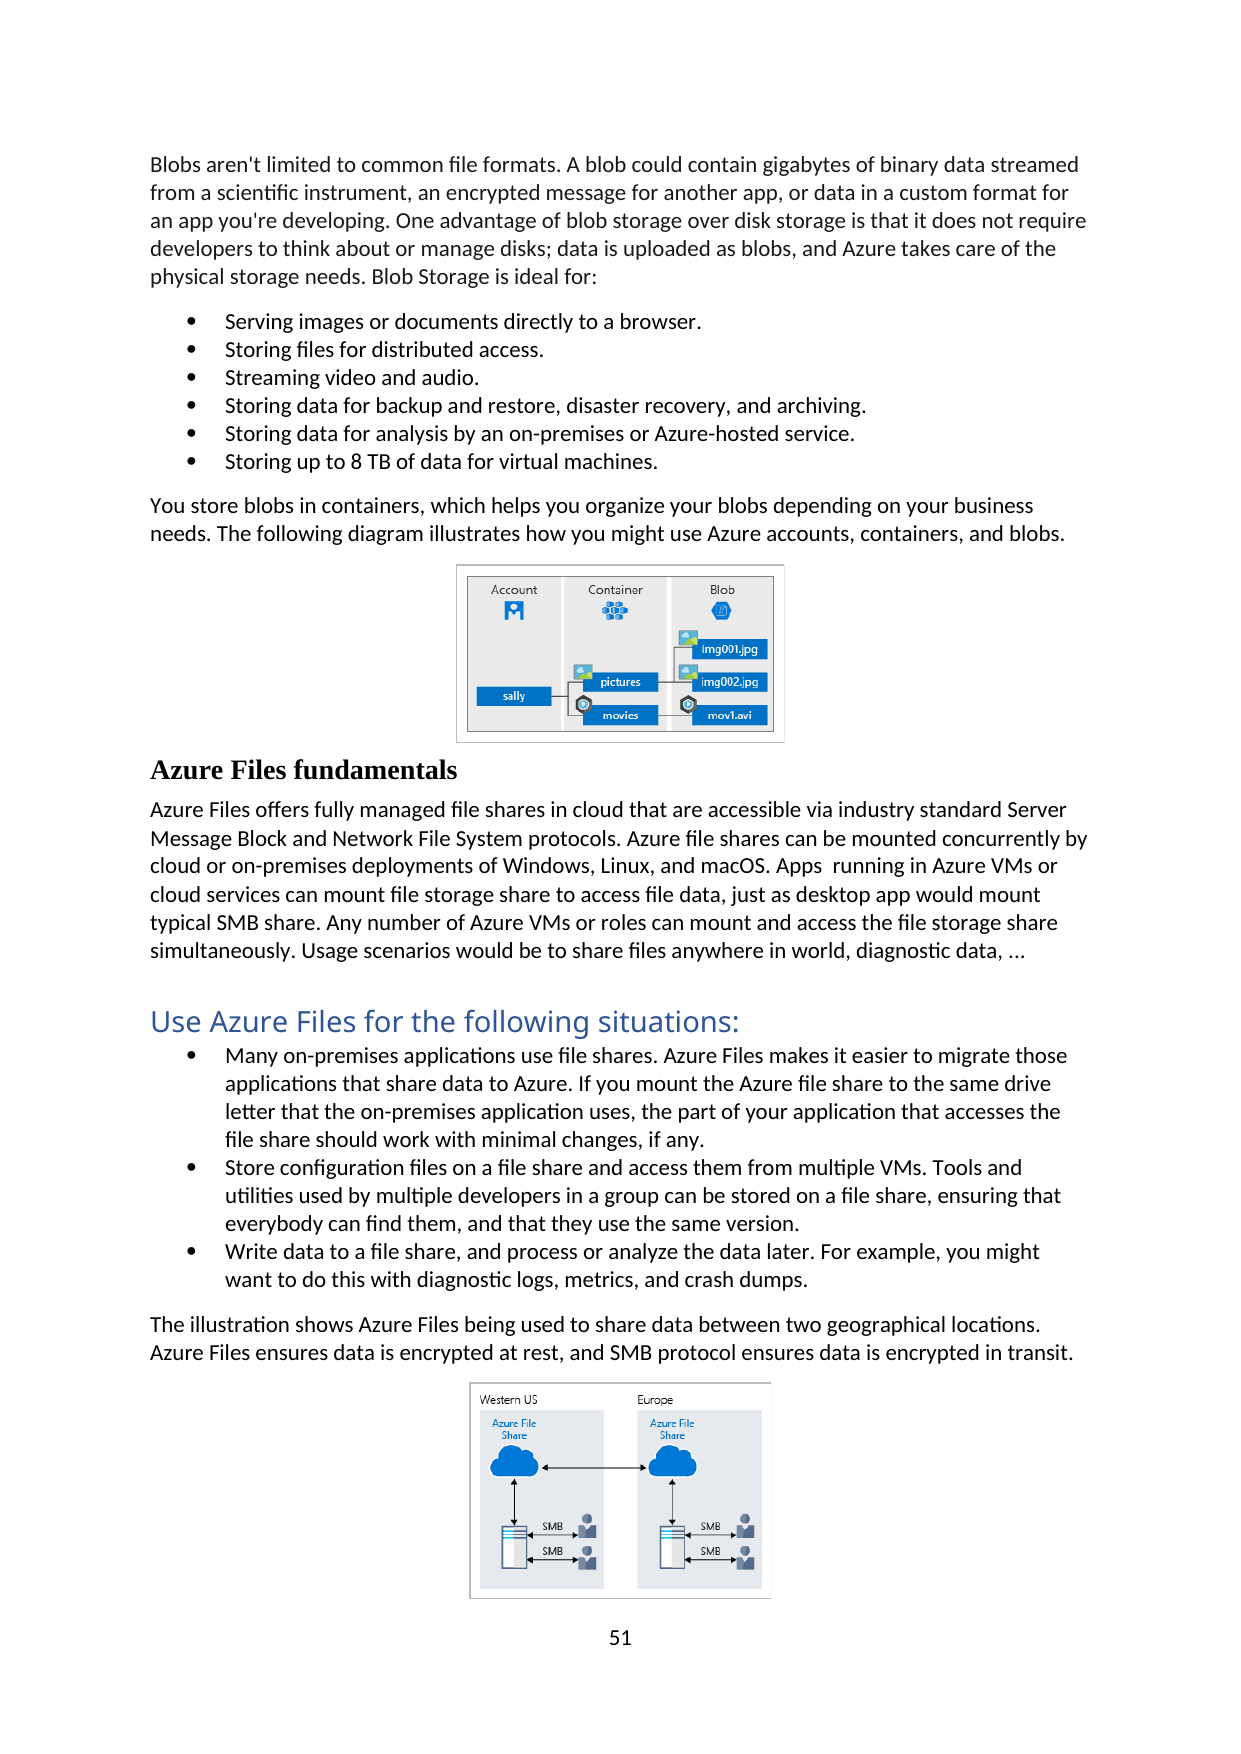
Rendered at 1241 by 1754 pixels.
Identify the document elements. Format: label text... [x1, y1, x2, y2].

list Store configuration files on a file share and access them from multiple VMs. Tools and utilities used by multiple developers in a group can be stored on a file share, ensuring that everybody can find them, and that they use the same version. [187, 1153, 1090, 1237]
picture [469, 1382, 772, 1599]
list Storing files for distributed access. [187, 335, 1090, 363]
text Azure Files offers fully managed file shares in cloud that are accessible via industry standard Server Message Block and Network File System protocols. Azure file shares can be mounted concurrently by cloud or on-premises deployments of Windows, Linux, and macOS. Apps running in Azure VMs or cloud services can mount file storage share to access file data, just as desktop app would mount typical SMB share. Any number of Azure VMs or roles can mount and access the file storage share simultaneously. Usage scenarios would be to share files anywhere in world, diagnostic data, ... [150, 796, 1090, 964]
picture [456, 564, 785, 743]
text The illustration shows Azure Files being used to share data between two geographical locations. Azure Files ensures data is encrypted at rest, and SMB protocol ensures data is encrypted in transit. [150, 1310, 1090, 1366]
subtitle Azure Files fundamentals [150, 753, 1090, 785]
list Storing up to 8 TB of data for virtual machines. [187, 447, 1090, 475]
text You store blobs in containers, which helps you organize your blobs depending on your business needs. The following diagram illustrates how you might use Azure accounts, containers, and blobs. [150, 492, 1090, 548]
subtitle Use Azure Files for the following situations: [150, 1002, 1090, 1041]
list Serving images or documents directly to a browser. [187, 307, 1090, 335]
list Storing data for backup and restore, disaster recovery, and archiving. [187, 391, 1090, 419]
list Write data to a file share, and process or analyze the data later. For example, you might want to do this with diagnostic logs, metrics, and crash dumps. [187, 1237, 1090, 1293]
list Many on-premises applications use file shares. Azure Files makes it easier to migrate those applications that share data to Azure. If you mount the Azure file share to the same drive letter that the on-premises application uses, the part of your application that accesses the file share should work with minimal changes, if any. [187, 1041, 1090, 1153]
list Streaming video and audio. [187, 363, 1090, 391]
list Storing data for analysis by an on-premises or Azure-hosted service. [187, 419, 1090, 447]
text Blobs aren't limited to common file formats. A blob could contain gigabytes of binary data streamed from a scientific instrument, an encrypted message for another app, or data in a custom format for an app you're developing. One advantage of blob storage over disk storage is that it does not require developers to think about or manage disks; data is uploaded as blobs, and Azure takes care of the physical storage needs. Blob Storage is ideal for: [150, 150, 1090, 290]
